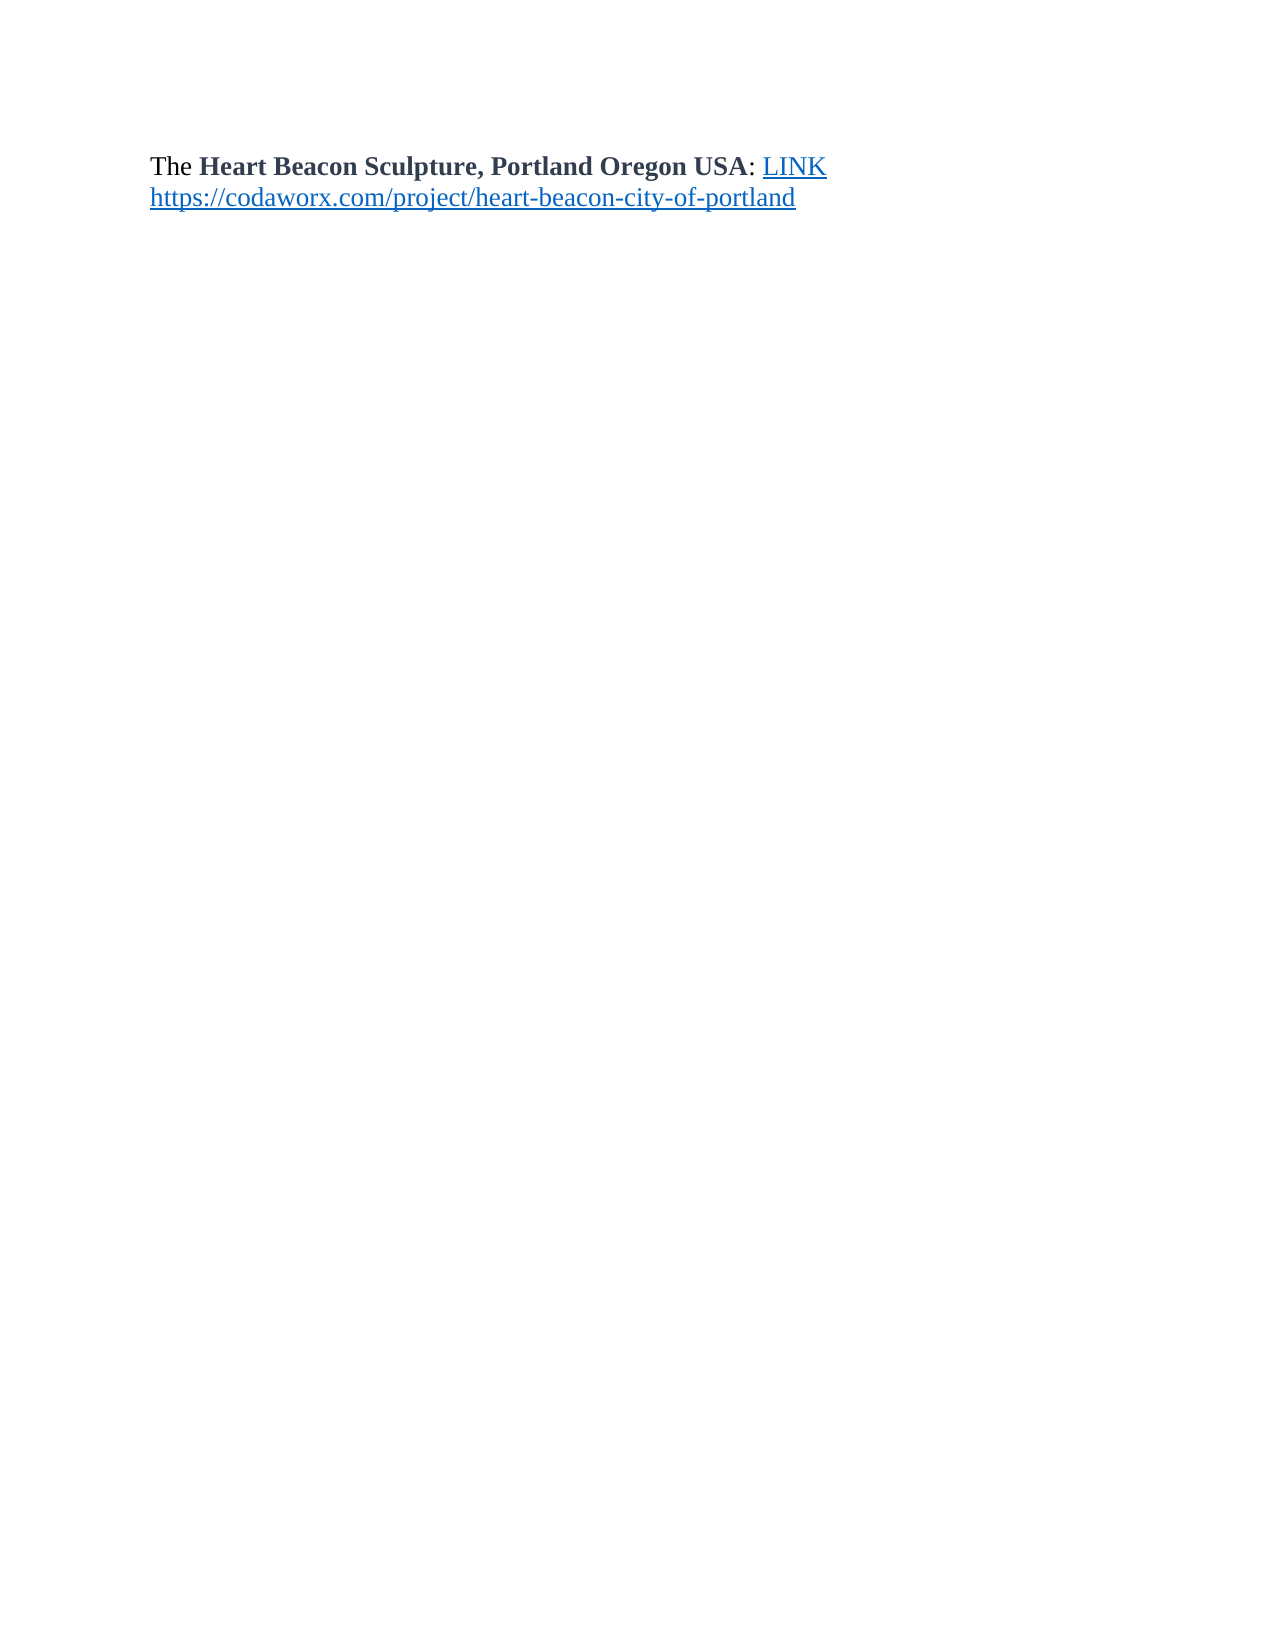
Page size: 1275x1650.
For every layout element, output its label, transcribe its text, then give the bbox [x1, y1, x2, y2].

text The Heart Beacon Sculpture, Portland Oregon USA: LINK https://codaworx.com/project/heart-beacon-city-of-portland [150, 150, 1125, 212]
